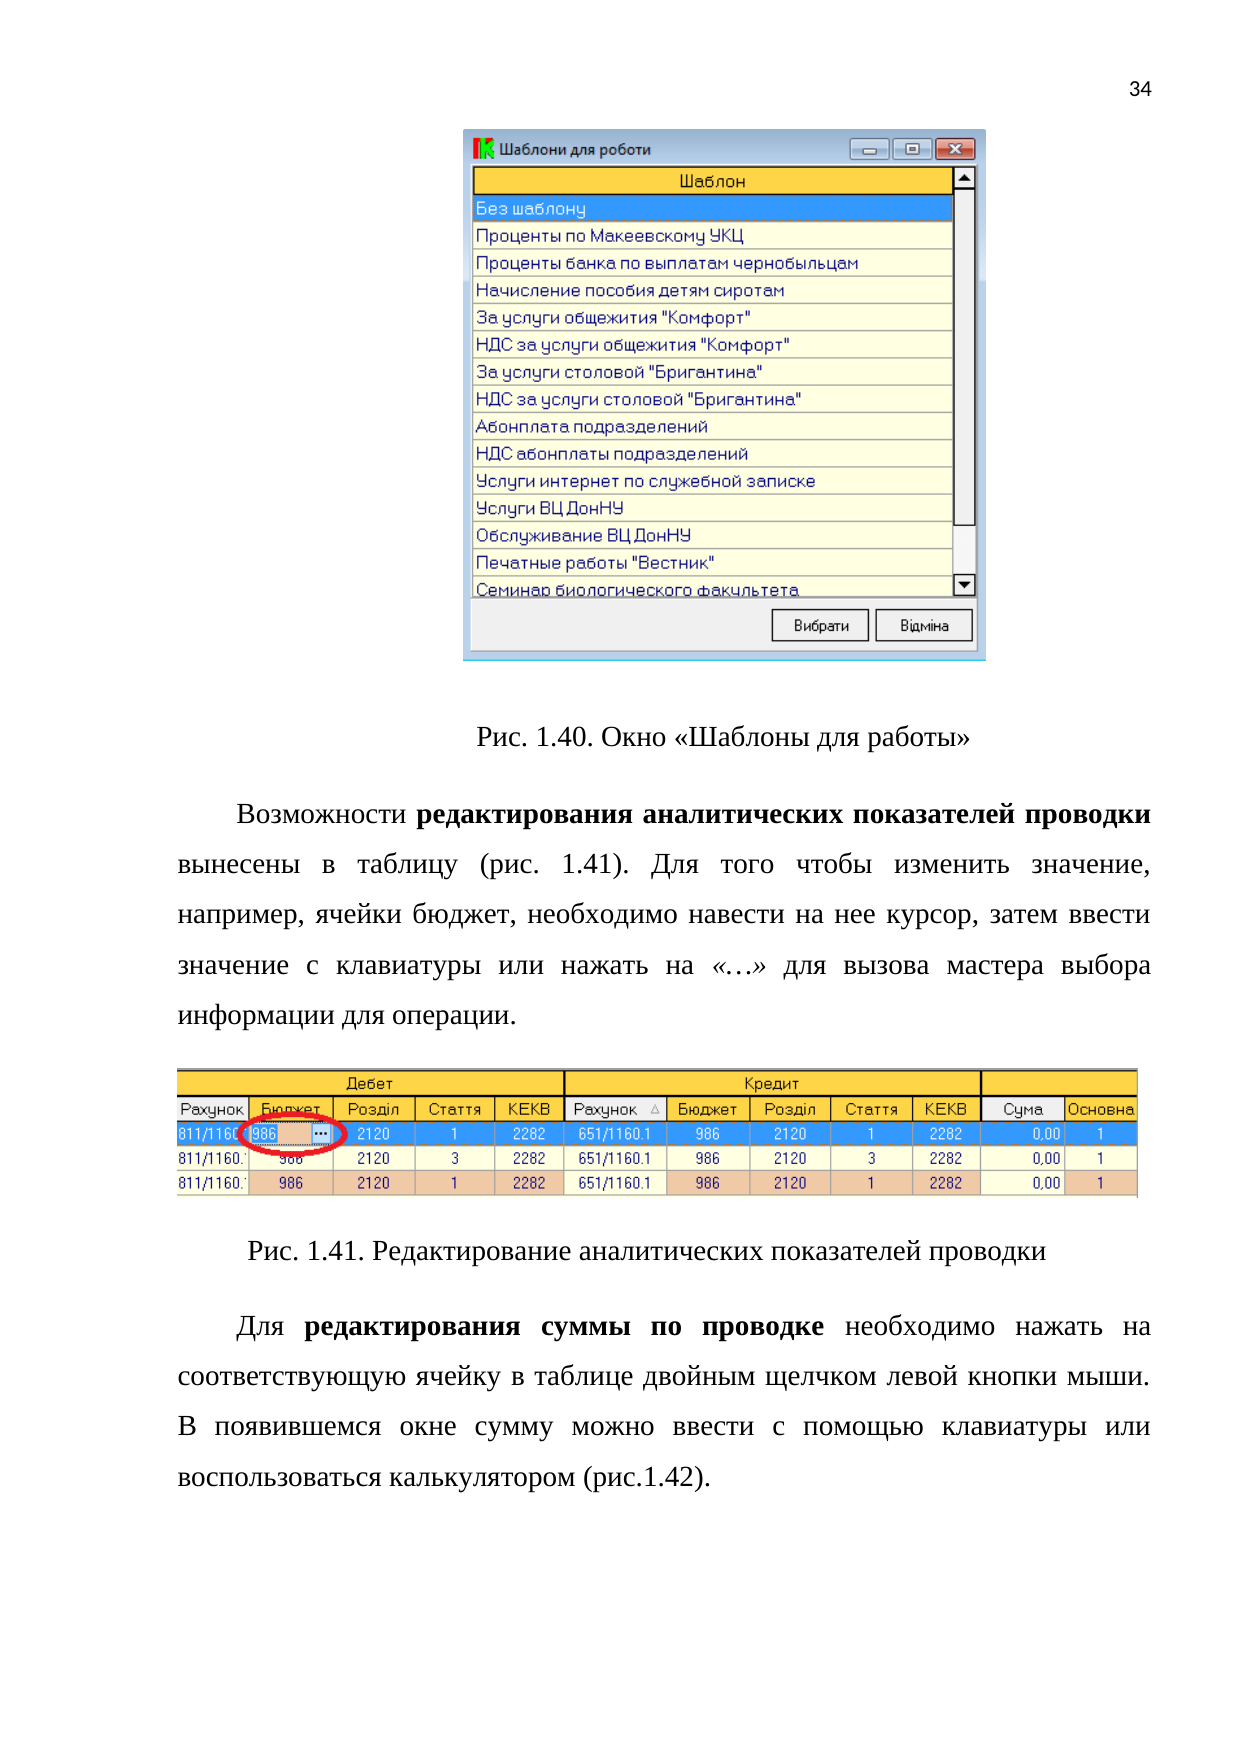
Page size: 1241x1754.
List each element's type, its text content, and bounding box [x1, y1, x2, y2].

picture [463, 129, 986, 661]
text Для редактирования суммы по проводке необходимо нажать на соответствующую ячейку в таблице двойным щелчком левой кнопки мыши. В появившемся окне сумму можно ввести с помощью клавиатуры или воспользоваться калькулятором (рис.1.42). [177, 1308, 1152, 1492]
picture [177, 1068, 1138, 1198]
text Возможности редактирования аналитических показателей проводки вынесены в таблицу (рис. 1.41). Для того чтобы изменить значение, например, ячейки бюджет, необходимо навести на нее курсор, затем ввести значение с клавиатуры или нажать на «…» для вызова мастера выбора информации для операции. [177, 796, 1152, 1031]
